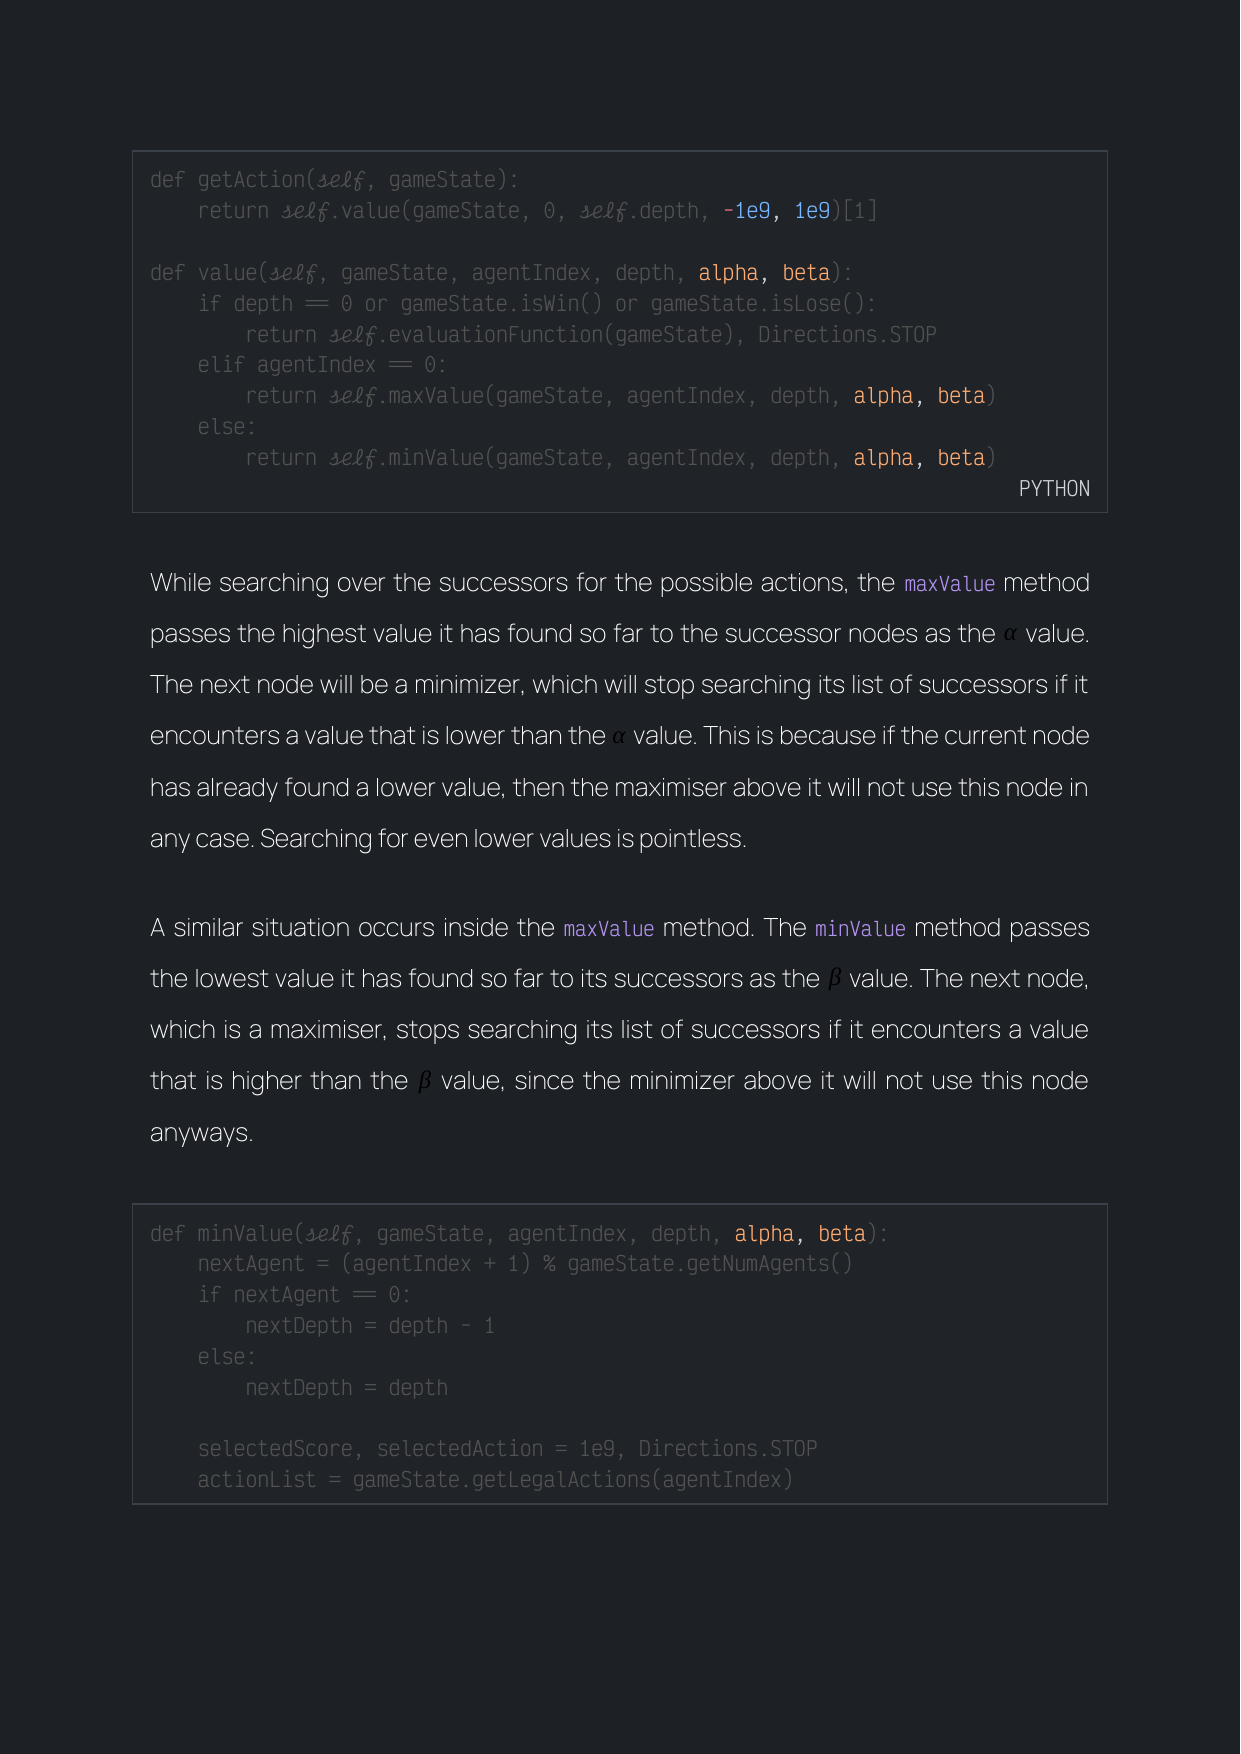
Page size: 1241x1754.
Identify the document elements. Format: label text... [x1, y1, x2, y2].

text While searching over the successors for the possible actions, the maxValue method passes the highest value it has found so far to the successor nodes as the value. The next node will be a minimizer, which will stop searching its list of successors if it encounters a value that is lower than the value. This is because if the current node has already found a lower value, then the maximiser above it will not use this node in any case. Searching for even lower values is pointless. [150, 564, 1090, 855]
text def minValue(self, gameState, agentIndex, depth, alpha, beta): nextAgent = (agentIndex + 1) % gameState.getNumAgents() if nextAgent == 0: nextDepth = depth - 1 else: nextDepth = depth selectedScore, selectedAction = 1e9, Directions.STOP actionList = gameState.getLegalActions(agentIndex) [133, 1205, 1107, 1503]
text def getAction(self, gameState): return self.value(gameState, 0, self.depth, -1e9, 1e9)[1] def value(self, gameState, agentIndex, depth, alpha, beta): if depth == 0 or gameState.isWin() or gameState.isLose(): return self.evaluationFunction(gameState), Directions.STOP elif agentIndex == 0: return self.maxValue(gameState, agentIndex, depth, alpha, beta) else: return self.minValue(gameState, agentIndex, depth, alpha, beta) [133, 152, 1107, 458]
text PYTHON [133, 458, 1107, 512]
text A similar situation occurs inside the maxValue method. The minValue method passes the lowest value it has found so far to its successors as the value. The next node, which is a maximiser, stops searching its list of successors if it encounters a value that is higher than the value, since the minimizer above it will not use this node anyways. [150, 909, 1090, 1148]
